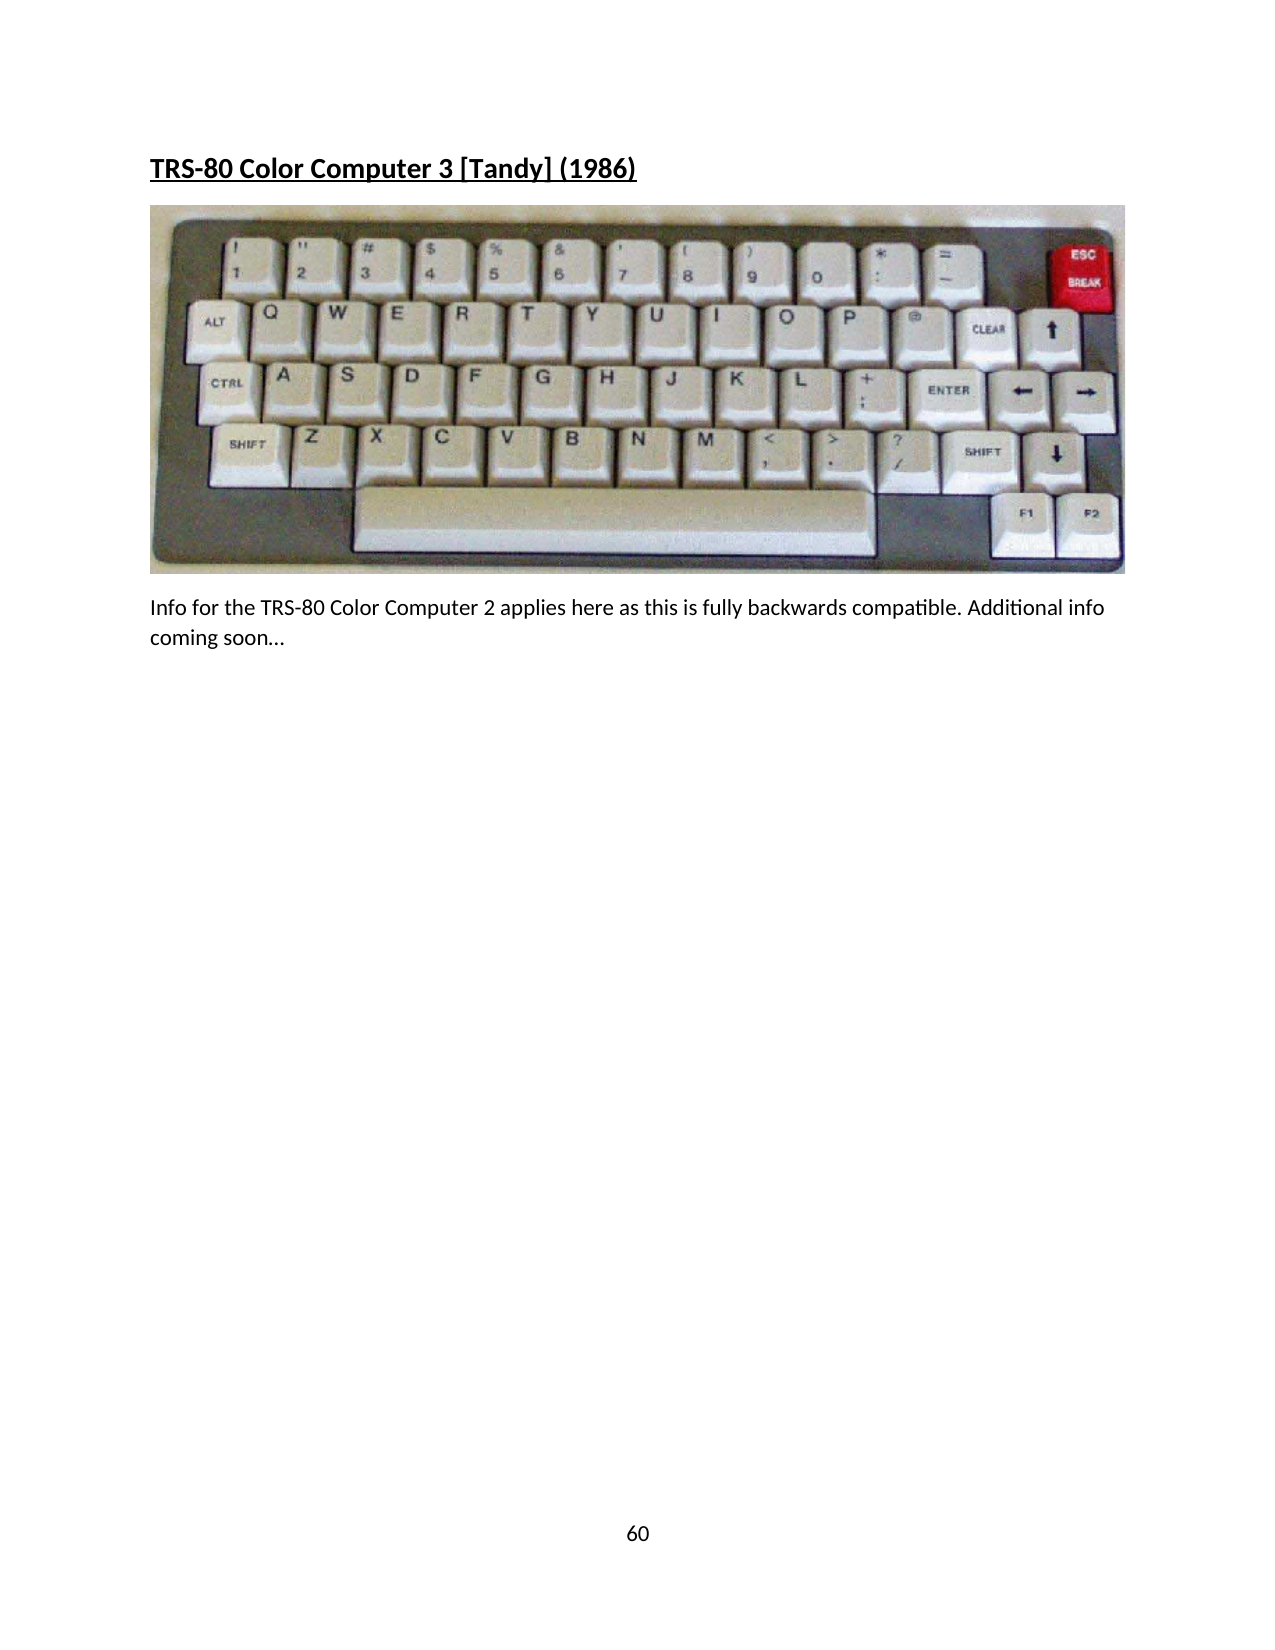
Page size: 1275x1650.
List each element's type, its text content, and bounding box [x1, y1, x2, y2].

picture [150, 205, 1125, 574]
text Info for the TRS-80 Color Computer 2 applies here as this is fully backwards compatible. Additional info coming soon… [150, 593, 1125, 651]
text TRS-80 Color Computer 3 [Tandy] (1986) [150, 150, 1125, 186]
